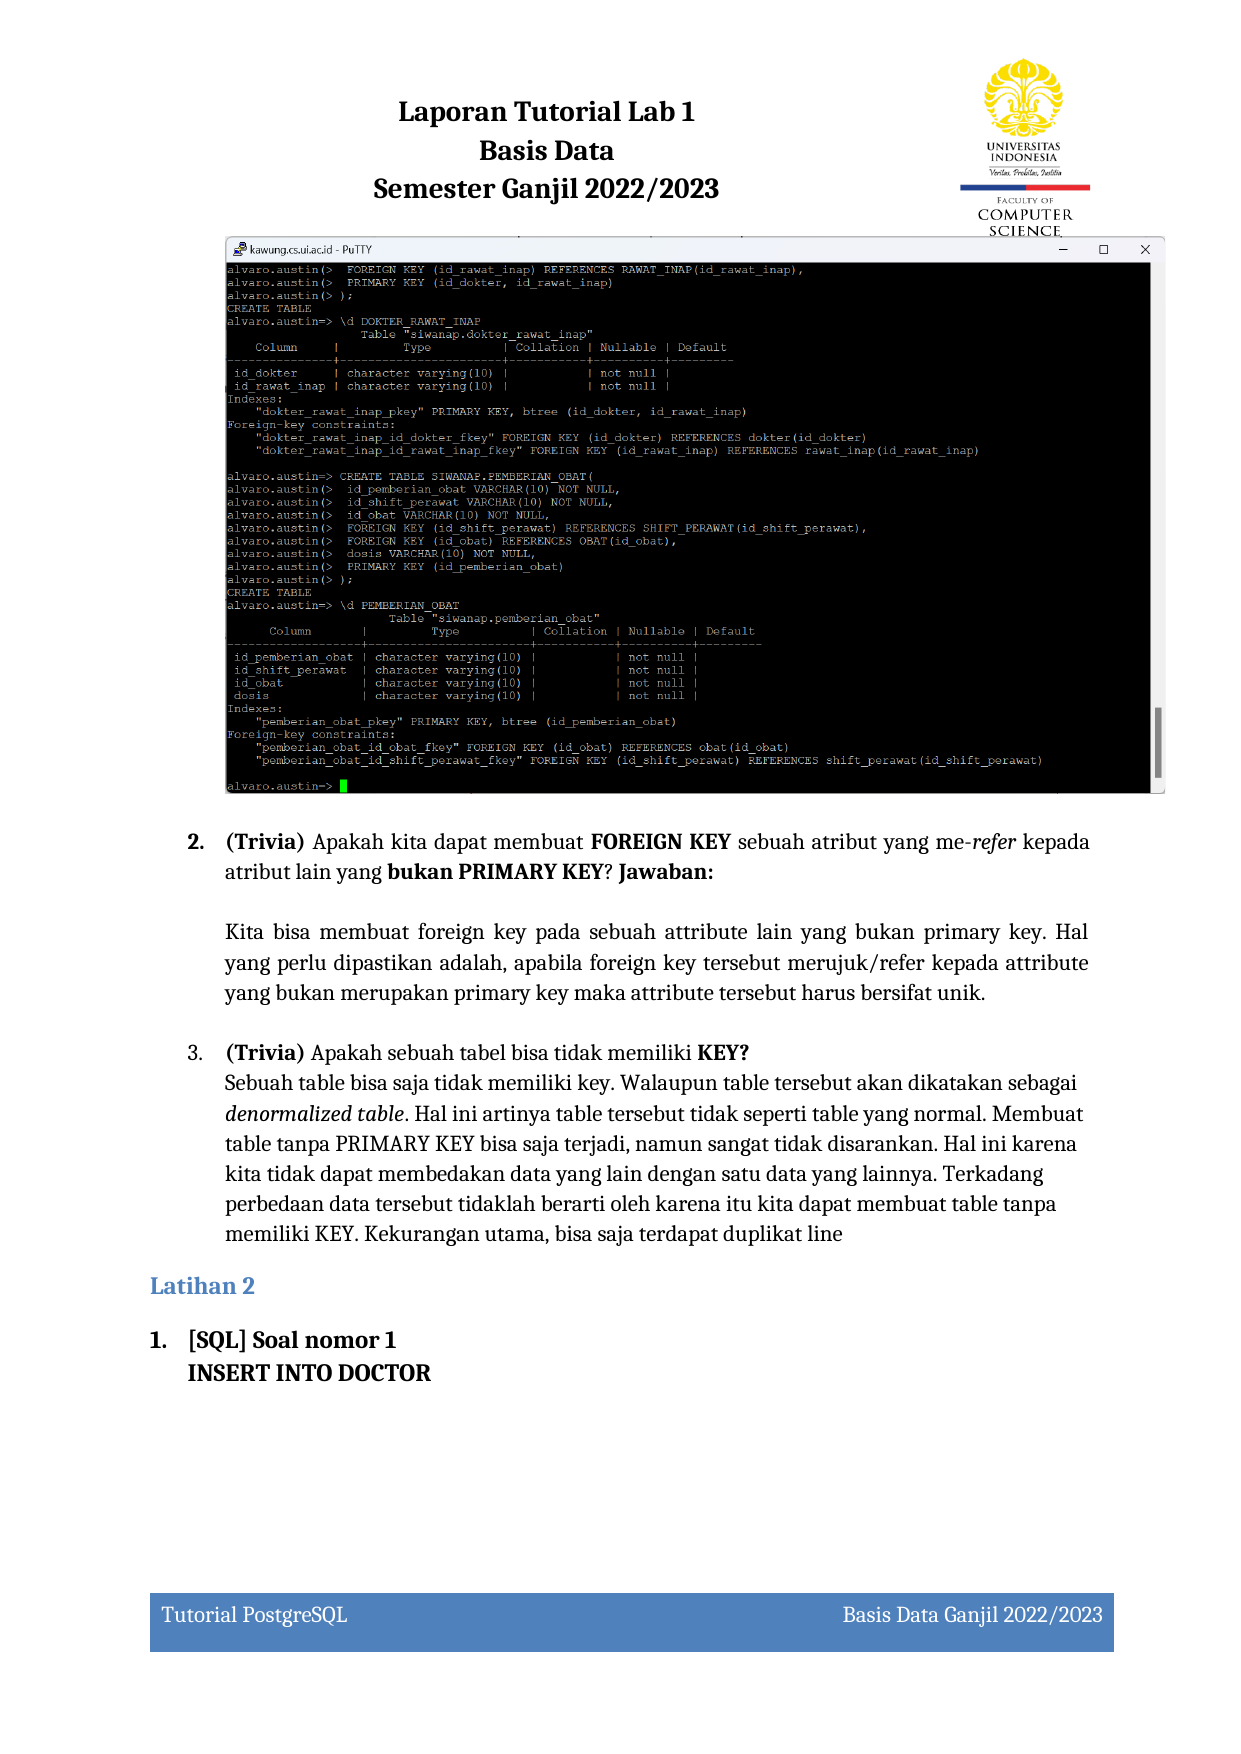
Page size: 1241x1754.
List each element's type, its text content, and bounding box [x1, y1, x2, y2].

list (Trivia) Apakah sebuah tabel bisa tidak memiliki KEY? [187, 1040, 1090, 1066]
picture [225, 58, 1166, 794]
list (Trivia) Apakah kita dapat membuat FOREIGN KEY sebuah atribut yang me-refer kepada atribut lain yang bukan PRIMARY KEY? Jawaban: [187, 828, 1090, 885]
text Latihan 2 [150, 1272, 1090, 1301]
list INSERT INTO DOCTOR [187, 1359, 1090, 1388]
list [SQL] Soal nomor 1 [150, 1326, 1090, 1355]
text Kita bisa membuat foreign key pada sebuah attribute lain yang bukan primary key. Hal yang perlu dipastikan adalah, apabila foreign key tersebut merujuk/refer kepada attribute yang bukan merupakan primary key maka attribute tersebut harus bersifat unik. [225, 919, 1090, 1006]
list Sebuah table bisa saja tidak memiliki key. Walaupun table tersebut akan dikatakan sebagai denormalized table. Hal ini artinya table tersebut tidak seperti table yang normal. Membuat table tanpa PRIMARY KEY bisa saja terjadi, namun sangat tidak disarankan. Hal ini karena kita tidak dapat membedakan data yang lain dengan satu data yang lainnya. Terkadang perbedaan data tersebut tidaklah berarti oleh karena itu kita dapat membuat table tanpa memiliki KEY. Kekurangan utama, bisa saja terdapat duplikat line [225, 1070, 1090, 1247]
